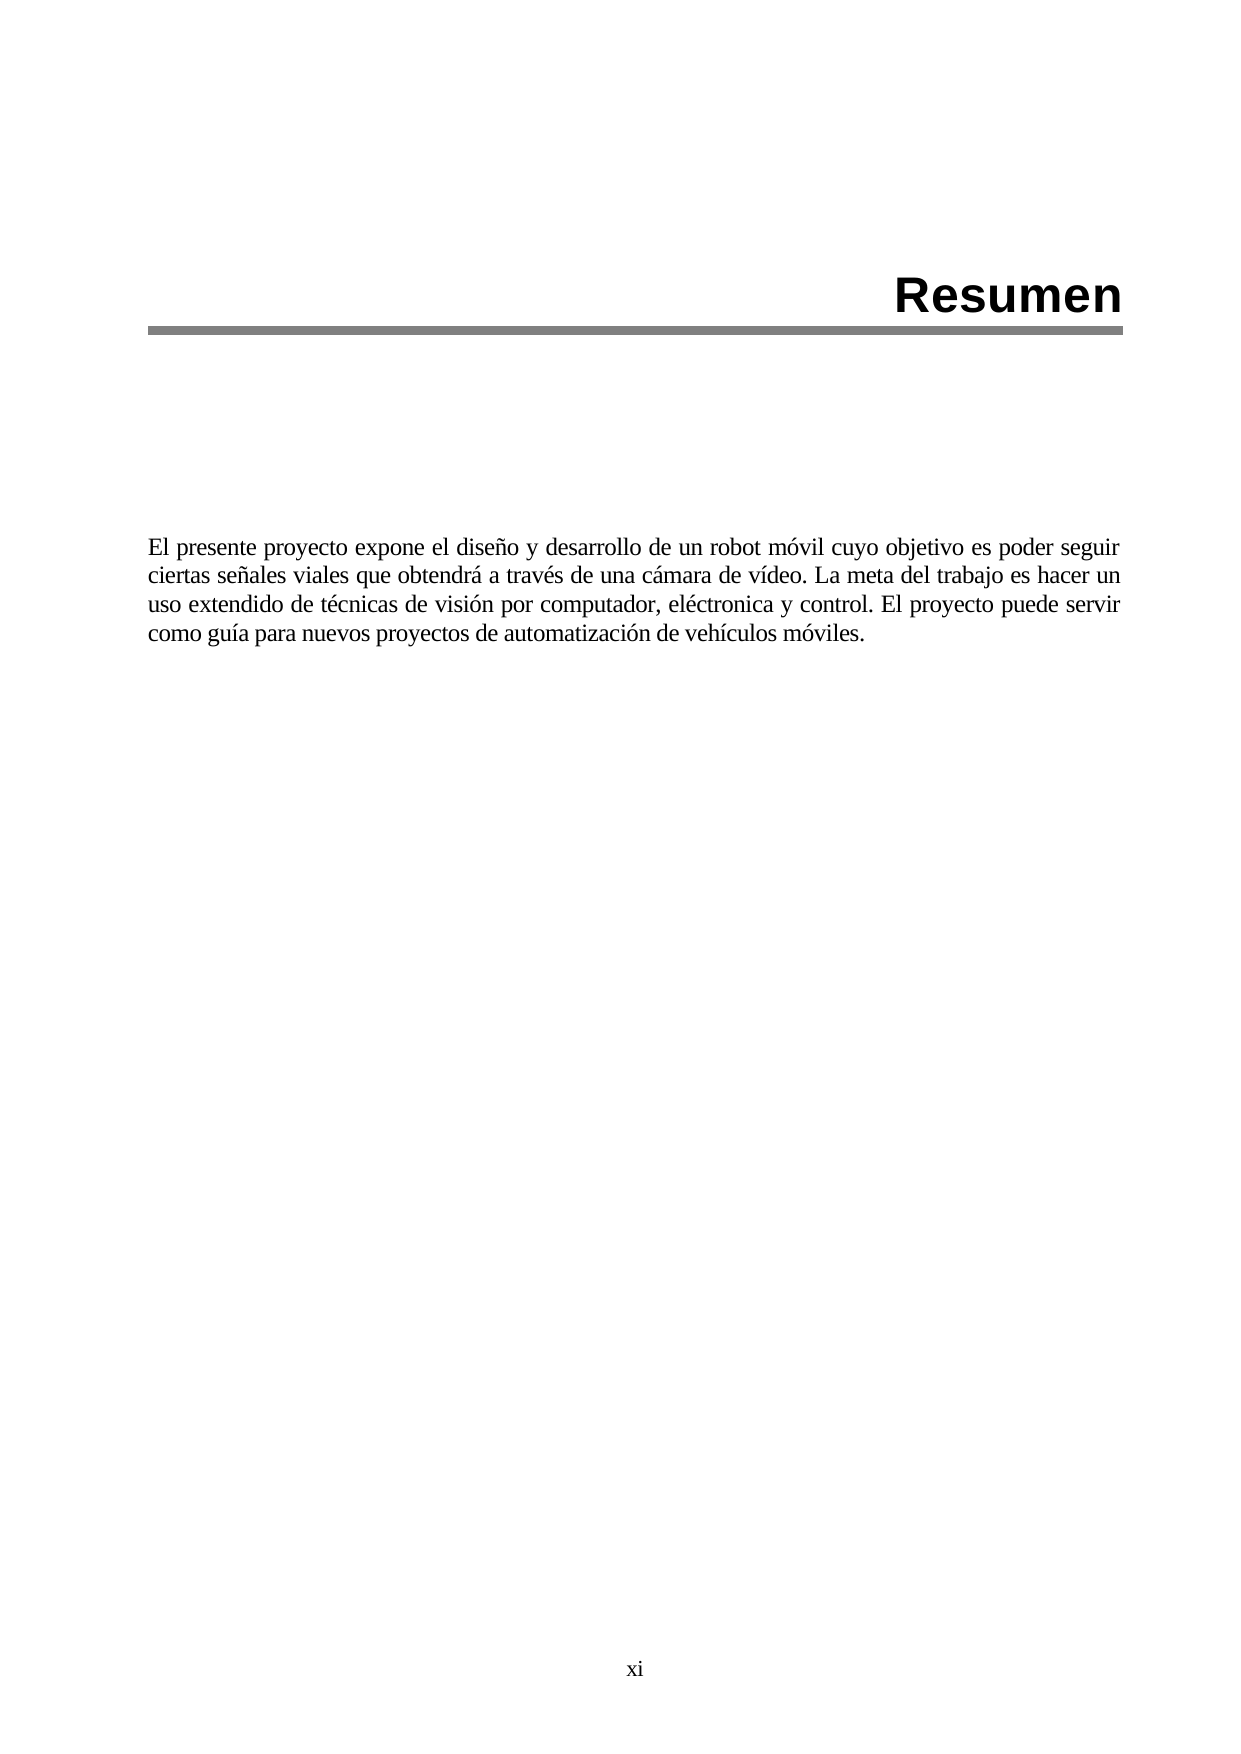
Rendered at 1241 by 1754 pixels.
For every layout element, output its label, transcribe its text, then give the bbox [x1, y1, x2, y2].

text Resumen [148, 266, 1123, 326]
text El presente proyecto expone el diseño y desarrollo de un robot móvil cuyo objetivo es poder seguir ciertas señales viales que obtendrá a través de una cámara de vídeo. La meta del trabajo es hacer un uso extendido de técnicas de visión por computador, eléctronica y control. El proyecto puede servir como guía para nuevos proyectos de automatización de vehículos móviles. [148, 532, 1122, 647]
